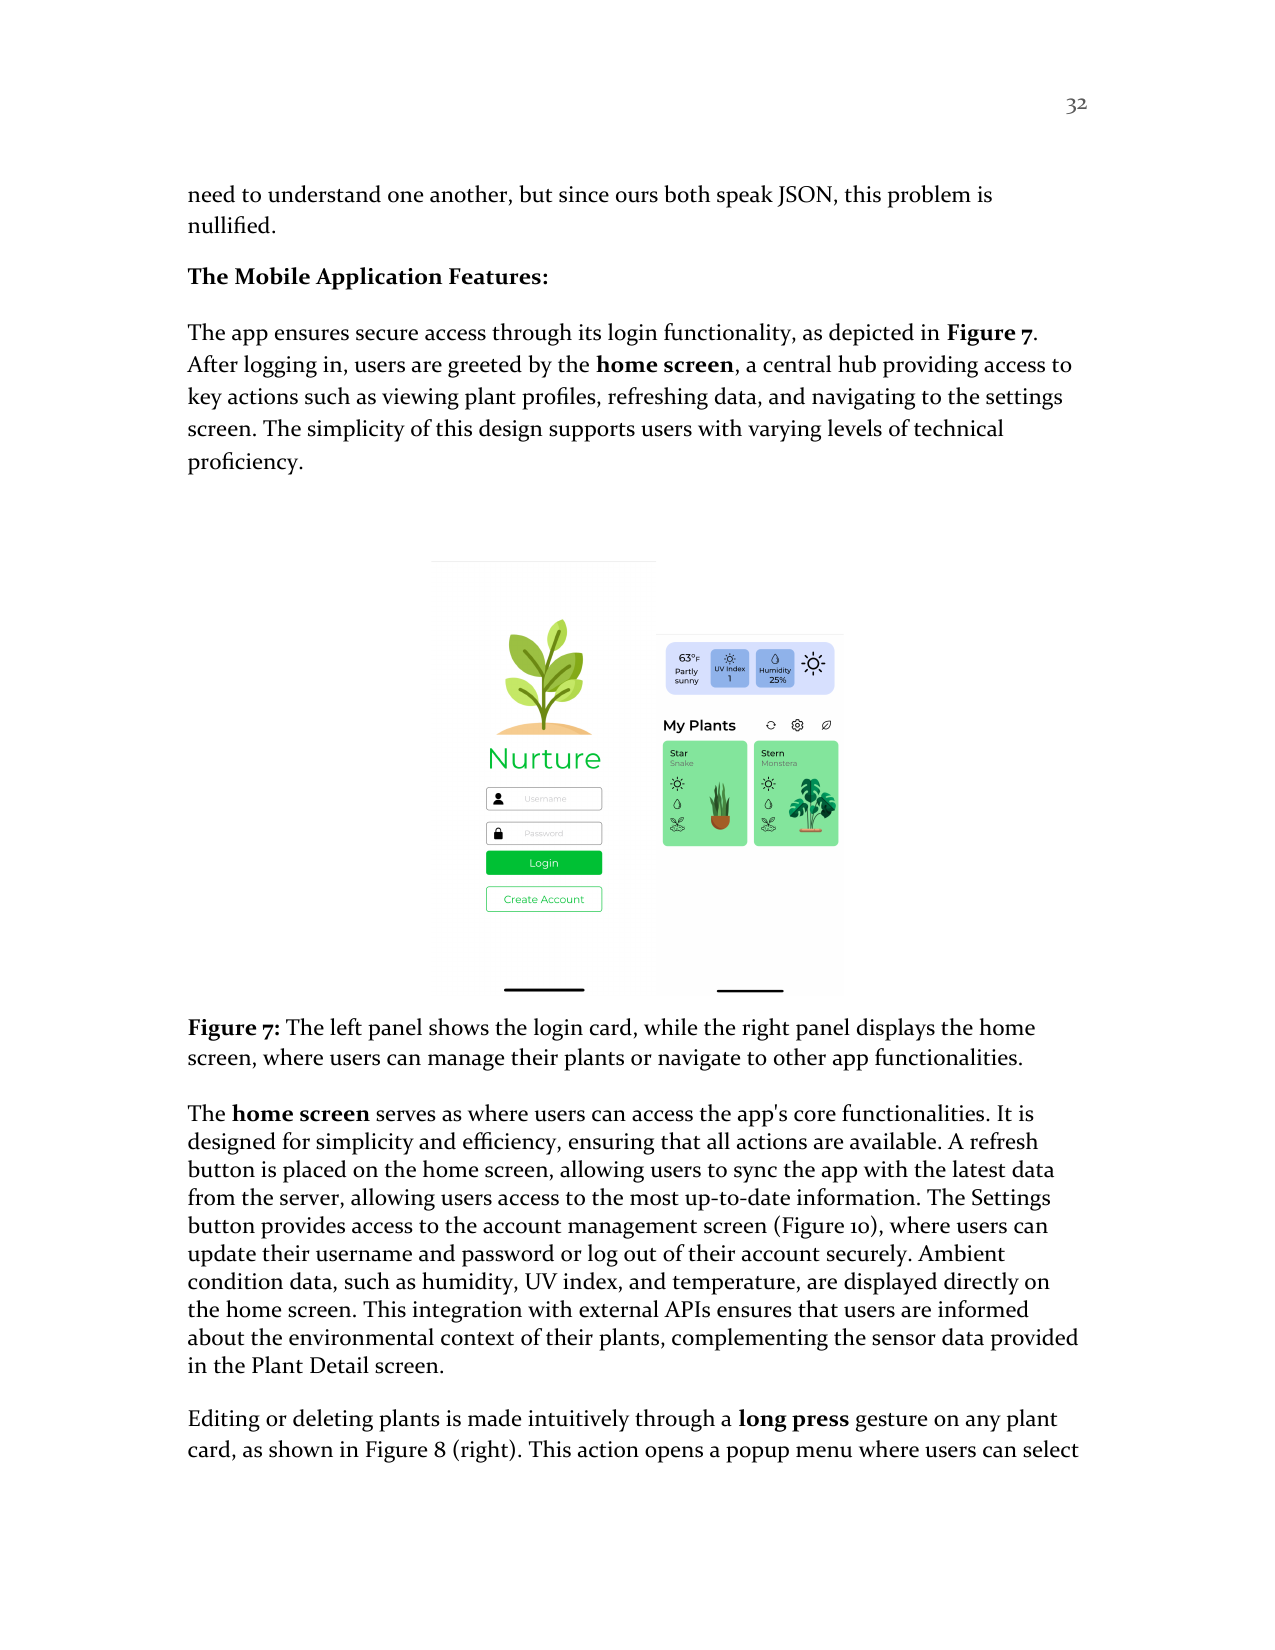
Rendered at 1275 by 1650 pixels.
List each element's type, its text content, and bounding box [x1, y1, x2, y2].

picture [431, 561, 844, 996]
text The home screen serves as where users can access the app's core functionalities. It is designed for simplicity and efficiency, ensuring that all actions are available. A refresh button is placed on the home screen, allowing users to sync the app with the latest data from the server, allowing users access to the most up-to-date information. The Settings button provides access to the account management screen (Figure 10), where users can update their username and password or log out of their account securely. Ambient condition data, such as humidity, UV index, and temperature, are displayed directly on the home screen. This integration with external APIs ensures that users are informed about the environmental context of their plants, complementing the sensor data provided in the Plant Detail screen. [187, 1099, 1087, 1379]
text Figure 7: The left panel shows the login card, while the right panel displays the home screen, where users can manage their plants or navigate to other app functionalities. [187, 1013, 1087, 1071]
text The app ensures secure access through its login functionality, as depicted in Figure 7. After logging in, users are greeted by the home screen, a central hub providing access to key actions such as viewing plant profiles, refreshing data, and navigating to the settings screen. The simplicity of this design supports users with varying levels of technical proficiency. [187, 318, 1087, 475]
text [187, 1404, 1087, 1463]
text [187, 180, 1087, 239]
text The Mobile Application Features: [187, 262, 1087, 290]
